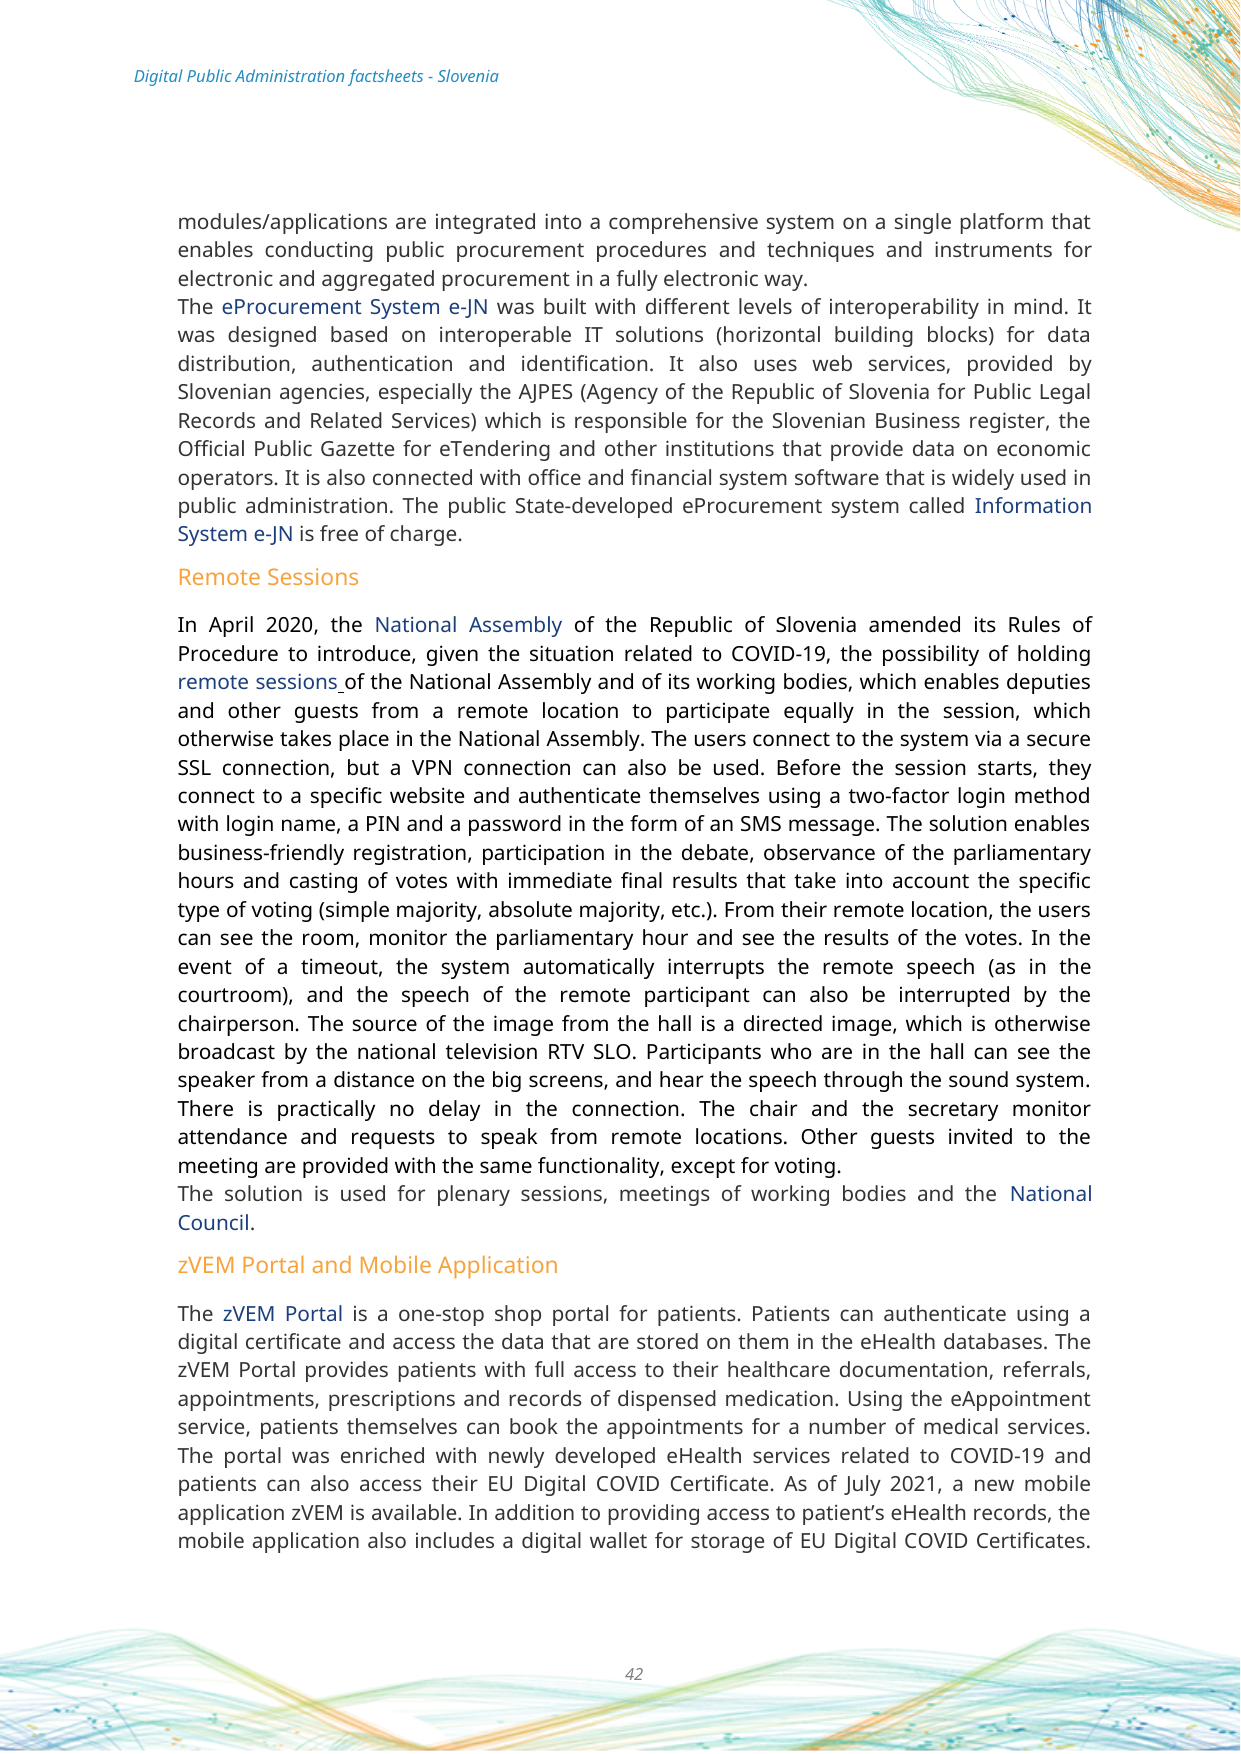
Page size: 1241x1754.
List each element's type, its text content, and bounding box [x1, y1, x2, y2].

text The solution is used for plenary sessions, meetings of working bodies and the National Council. [177, 1179, 1092, 1236]
picture [814, 0, 1241, 250]
subtitle Remote Sessions [177, 561, 1092, 592]
picture [0, 1606, 1241, 1754]
subtitle zVEM Portal and Mobile Application [177, 1249, 1092, 1280]
text The eProcurement System e-JN was built with different levels of interoperability in mind. It was designed based on interoperable IT solutions (horizontal building blocks) for data distribution, authentication and identification. It also uses web services, provided by Slovenian agencies, especially the AJPES (Agency of the Republic of Slovenia for Public Legal Records and Related Services) which is responsible for the Slovenian Business register, the Official Public Gazette for eTendering and other institutions that provide data on economic operators. It is also connected with office and financial system software that is widely used in public administration. The public State-developed eProcurement system called Information System e-JN is free of charge. [177, 292, 1092, 548]
text In April 2020, the National Assembly of the Republic of Slovenia amended its Rules of Procedure to introduce, given the situation related to COVID-19, the possibility of holding remote sessions of the National Assembly and of its working bodies, which enables deputies and other guests from a remote location to participate equally in the session, which otherwise takes place in the National Assembly. The users connect to the system via a secure SSL connection, but a VPN connection can also be used. Before the session starts, they connect to a specific website and authenticate themselves using a two-factor login method with login name, a PIN and a password in the form of an SMS message. The solution enables business-friendly registration, participation in the debate, observance of the parliamentary hours and casting of votes with immediate final results that take into account the specific type of voting (simple majority, absolute majority, etc.). From their remote location, the users can see the room, monitor the parliamentary hour and see the results of the votes. In the event of a timeout, the system automatically interrupts the remote speech (as in the courtroom), and the speech of the remote participant can also be interrupted by the chairperson. The source of the image from the hall is a directed image, which is otherwise broadcast by the national television RTV SLO. Participants who are in the hall can see the speaker from a distance on the big screens, and hear the speech through the sound system. There is practically no delay in the connection. The chair and the secretary monitor attendance and requests to speak from remote locations. Other guests invited to the meeting are provided with the same functionality, except for voting. [177, 611, 1092, 1179]
